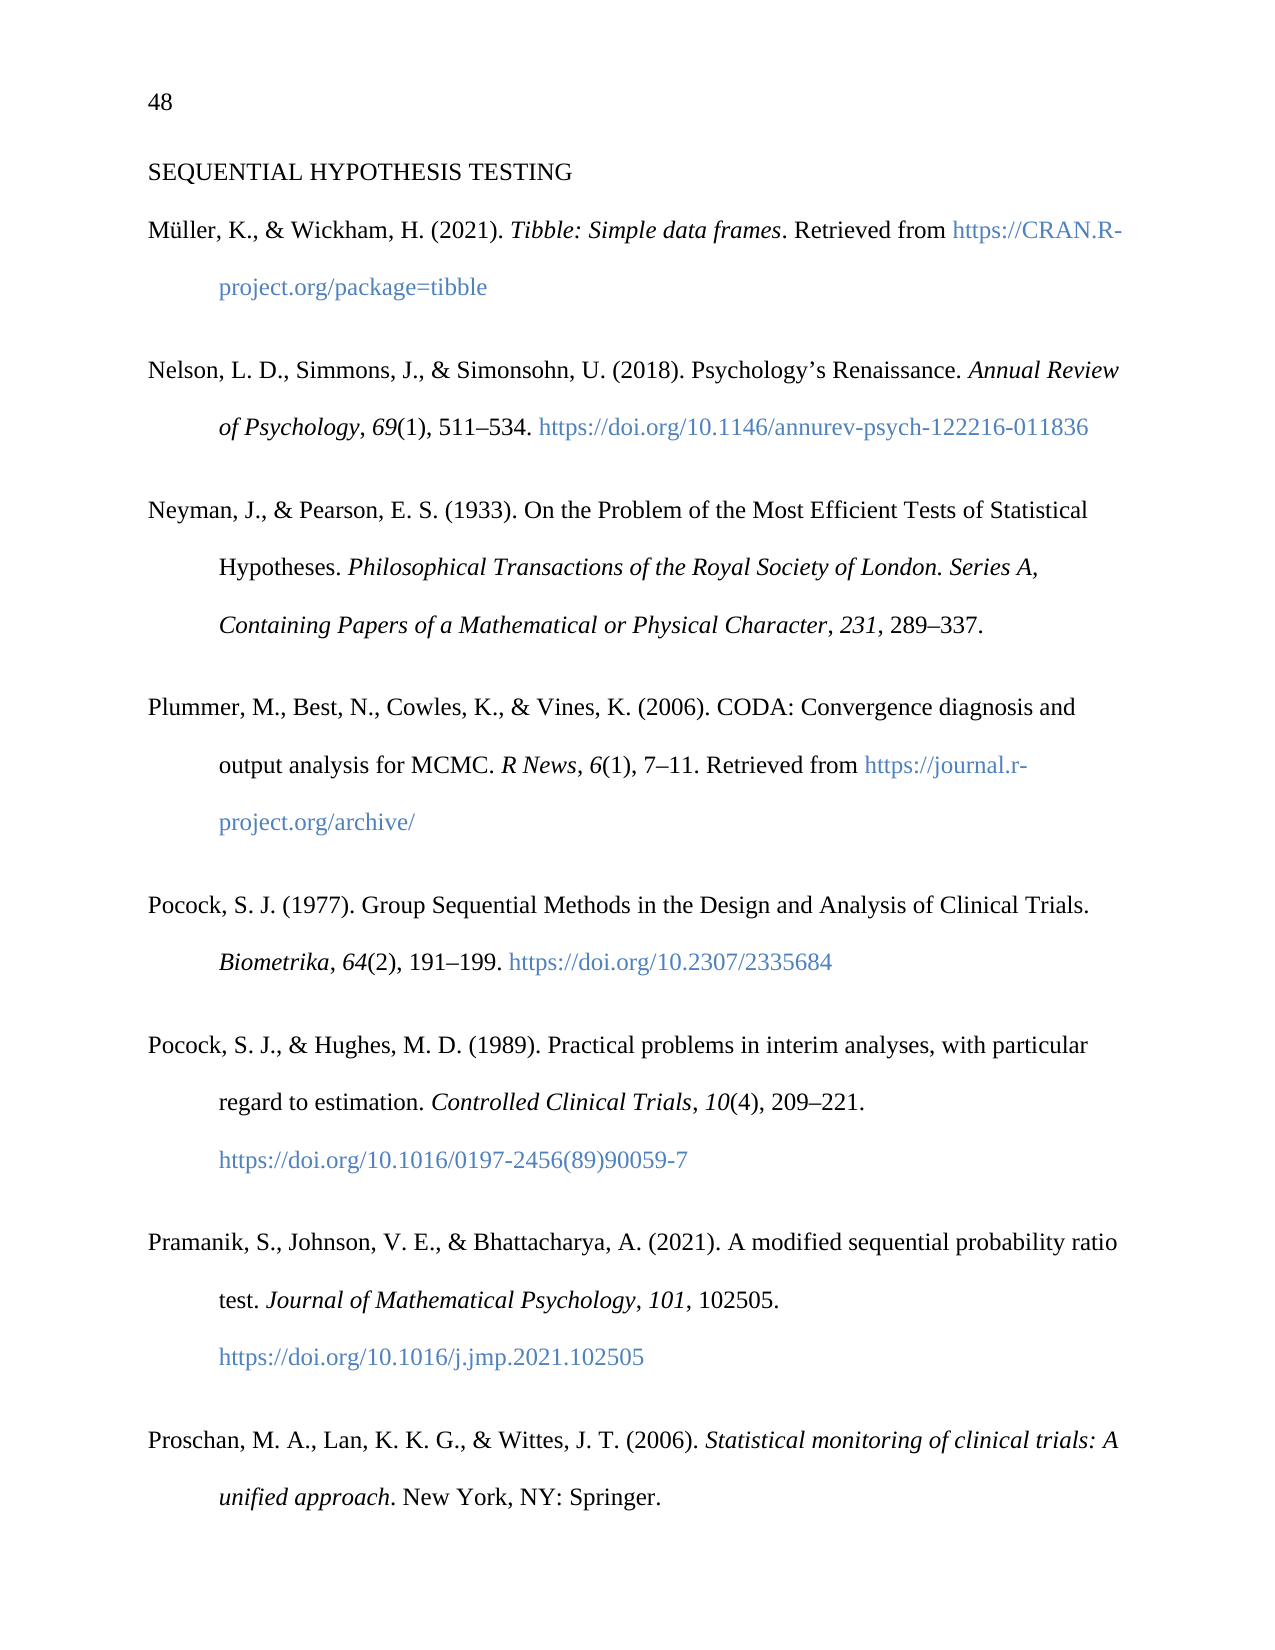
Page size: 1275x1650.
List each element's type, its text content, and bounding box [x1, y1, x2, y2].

text Neyman, J., & Pearson, E. S. (1933). On the Problem of the Most Efficient Tests of Statistical Hypotheses. Philosophical Transactions of the Royal Society of London. Series A, Containing Papers of a Mathematical or Physical Character, 231, 289–337. [148, 495, 1127, 639]
text Pramanik, S., Johnson, V. E., & Bhattacharya, A. (2021). A modified sequential probability ratio test. Journal of Mathematical Psychology, 101, 102505. https://doi.org/10.1016/j.jmp.2021.102505 [148, 1227, 1127, 1371]
text Pocock, S. J. (1977). Group Sequential Methods in the Design and Analysis of Clinical Trials. Biometrika, 64(2), 191–199. https://doi.org/10.2307/2335684 [148, 890, 1127, 976]
text Müller, K., & Wickham, H. (2021). Tibble: Simple data frames. Retrieved from https://CRAN.R-project.org/package=tibble [148, 215, 1127, 301]
text Proschan, M. A., Lan, K. K. G., & Wittes, J. T. (2006). Statistical monitoring of clinical trials: A unified approach. New York, NY: Springer. [148, 1425, 1127, 1511]
text Nelson, L. D., Simmons, J., & Simonsohn, U. (2018). Psychology’s Renaissance. Annual Review of Psychology, 69(1), 511–534. https://doi.org/10.1146/annurev-psych-122216-011836 [148, 355, 1127, 441]
text Plummer, M., Best, N., Cowles, K., & Vines, K. (2006). CODA: Convergence diagnosis and output analysis for MCMC. R News, 6(1), 7–11. Retrieved from https://journal.r-project.org/archive/ [148, 692, 1127, 836]
text Pocock, S. J., & Hughes, M. D. (1989). Practical problems in interim analyses, with particular regard to estimation. Controlled Clinical Trials, 10(4), 209–221. https://doi.org/10.1016/0197-2456(89)90059-7 [148, 1030, 1127, 1174]
